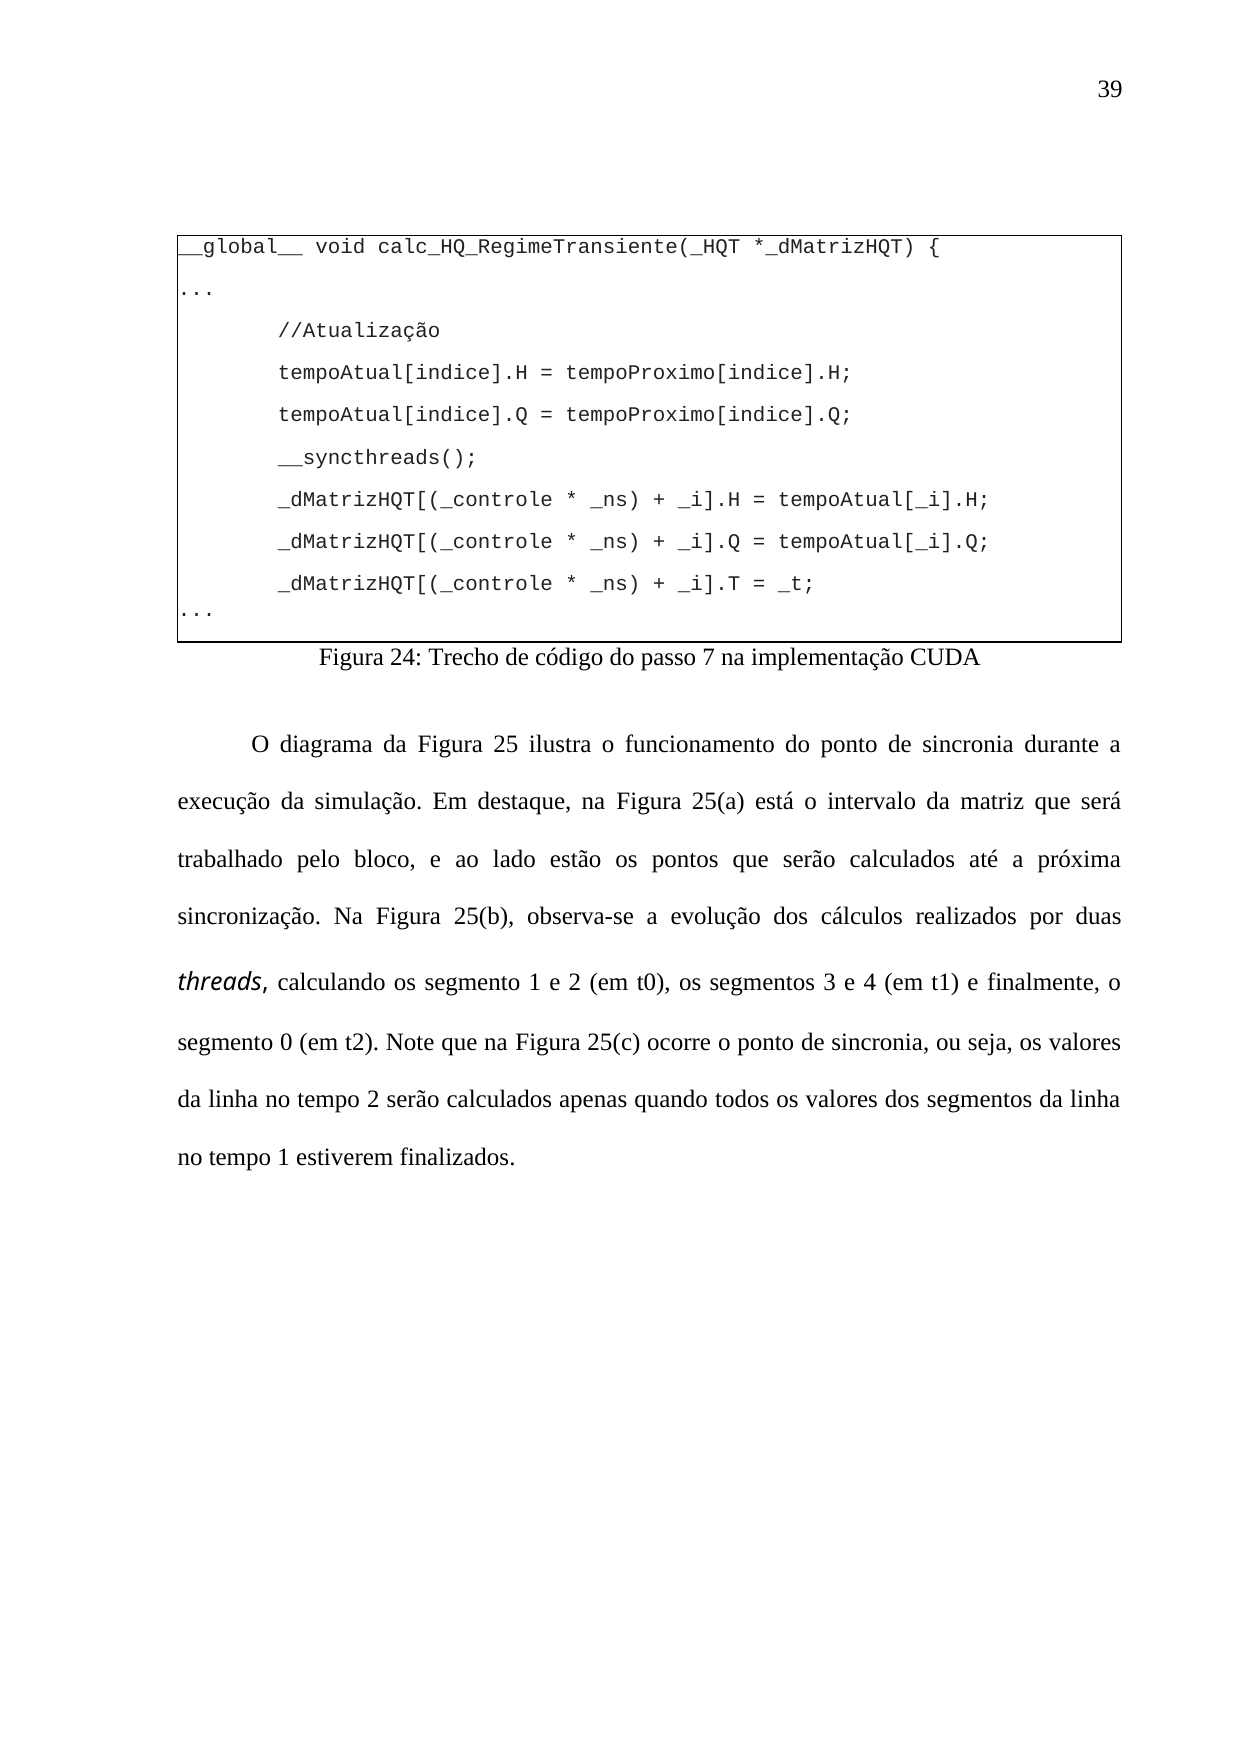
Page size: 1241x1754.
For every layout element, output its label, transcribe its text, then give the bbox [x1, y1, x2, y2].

table_header __global__ void calc_HQ_RegimeTransiente(_HQT *_dMatrizHQT) { ... //Atualização tempoAtual[indice].H = tempoProximo[indice].H; tempoAtual[indice].Q = tempoProximo[indice].Q; __syncthreads(); _dMatrizHQT[(_controle * _ns) + _i].H = tempoAtual[_i].H; _dMatrizHQT[(_controle * _ns) + _i].Q = tempoAtual[_i].Q; _dMatrizHQT[(_controle * _ns) + _i].T = _t; ... [178, 236, 1121, 641]
list O diagrama da Figura 25 ilustra o funcionamento do ponto de sincronia durante a execução da simulação. Em destaque, na Figura 25(a) está o intervalo da matriz que será trabalhado pelo bloco, e ao lado estão os pontos que serão calculados até a próxima sincronização. Na Figura 25(b), observa-se a evolução dos cálculos realizados por duas threads, calculando os segmento 1 e 2 (em t0), os segmentos 3 e 4 (em t1) e finalmente, o segmento 0 (em t2). Note que na Figura 25(c) ocorre o ponto de sincronia, ou seja, os valores da linha no tempo 2 serão calculados apenas quando todos os valores dos segmentos da linha no tempo 1 estiverem finalizados. [177, 729, 1122, 1171]
text Figura 24: Trecho de código do passo 7 na implementação CUDA [177, 643, 1122, 671]
